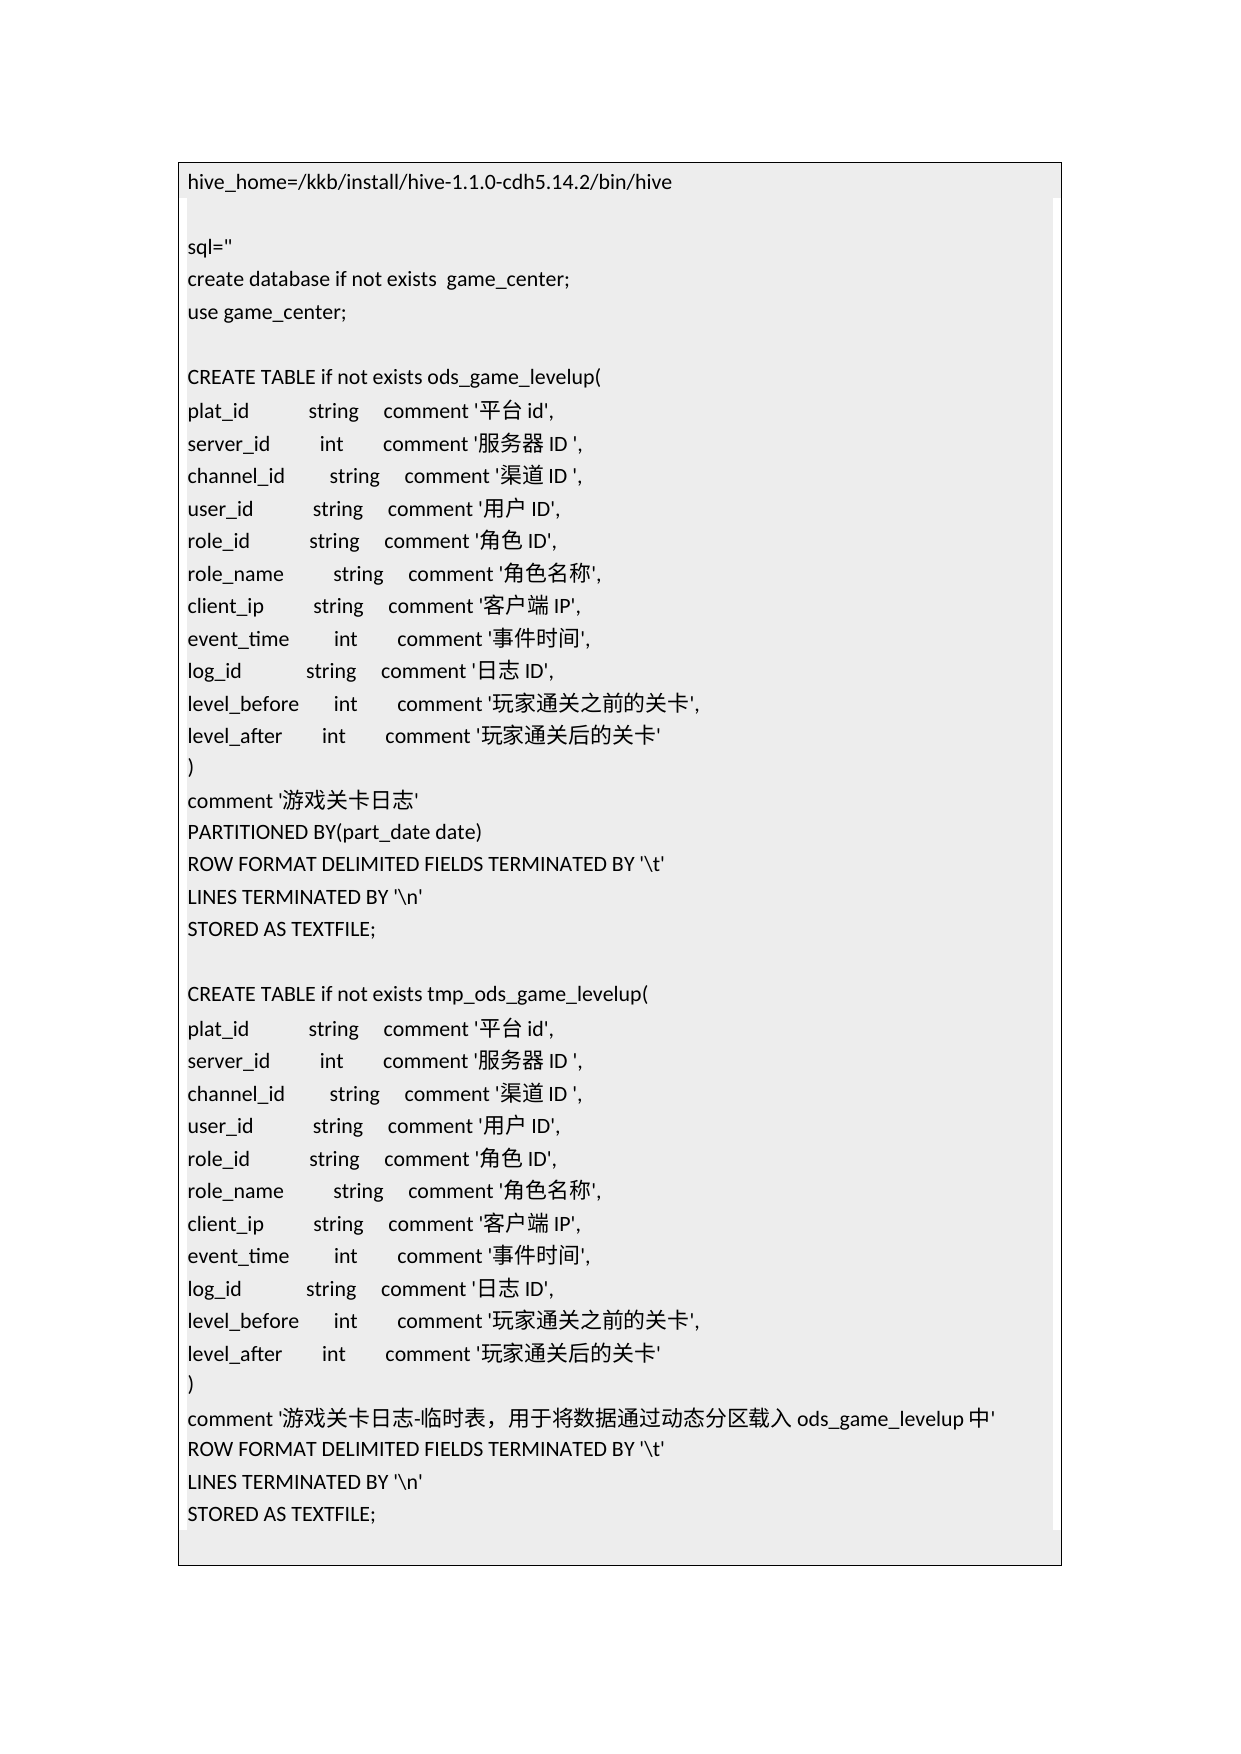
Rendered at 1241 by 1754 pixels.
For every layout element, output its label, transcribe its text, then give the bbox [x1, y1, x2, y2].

text role_id string comment '角色ID', [187, 523, 1053, 555]
text plat_id string comment '平台id', [187, 1010, 1053, 1043]
text LINES TERMINATED BY '\n' [187, 1465, 1053, 1498]
text log_id string comment '日志ID', [187, 653, 1053, 685]
text server_id int comment '服务器ID ', [187, 425, 1053, 458]
text level_before int comment '玩家通关之前的关卡', [187, 1303, 1053, 1335]
text CREATE TABLE if not exists tmp_ods_game_levelup( [187, 978, 1053, 1010]
text event_time int comment '事件时间', [187, 620, 1053, 653]
text role_name string comment '角色名称', [187, 1173, 1053, 1205]
text channel_id string comment '渠道ID ', [187, 458, 1053, 490]
text level_after int comment '玩家通关后的关卡' [187, 1335, 1053, 1368]
text ) [187, 1368, 1053, 1400]
text CREATE TABLE if not exists ods_game_levelup( [187, 360, 1053, 393]
text plat_id string comment '平台id', [187, 393, 1053, 425]
text STORED AS TEXTFILE; [187, 1498, 1053, 1527]
text client_ip string comment '客户端IP', [187, 1205, 1053, 1238]
text create database if not exists game_center; [187, 263, 1053, 295]
text event_time int comment '事件时间', [187, 1238, 1053, 1270]
text level_after int comment '玩家通关后的关卡' [187, 718, 1053, 750]
text sql=" [187, 230, 1053, 263]
text ROW FORMAT DELIMITED FIELDS TERMINATED BY '\t' [187, 1433, 1053, 1465]
text comment '游戏关卡日志' [187, 783, 1053, 815]
text server_id int comment '服务器ID ', [187, 1043, 1053, 1075]
text use game_center; [187, 295, 1053, 328]
text log_id string comment '日志ID', [187, 1270, 1053, 1303]
text ROW FORMAT DELIMITED FIELDS TERMINATED BY '\t' [187, 848, 1053, 880]
text PARTITIONED BY(part_date date) [187, 815, 1053, 848]
text hive_home=/kkb/install/hive-1.1.0-cdh5.14.2/bin/hive [179, 163, 1061, 198]
text ) [187, 750, 1053, 783]
text comment '游戏关卡日志-临时表，用于将数据通过动态分区载入ods_game_levelup中' [187, 1400, 1053, 1433]
text STORED AS TEXTFILE; [187, 913, 1053, 945]
text user_id string comment '用户ID', [187, 1108, 1053, 1140]
text role_id string comment '角色ID', [187, 1140, 1053, 1173]
text channel_id string comment '渠道ID ', [187, 1075, 1053, 1108]
text user_id string comment '用户ID', [187, 490, 1053, 523]
text client_ip string comment '客户端IP', [187, 588, 1053, 620]
text role_name string comment '角色名称', [187, 555, 1053, 588]
text LINES TERMINATED BY '\n' [187, 880, 1053, 913]
text level_before int comment '玩家通关之前的关卡', [187, 685, 1053, 718]
